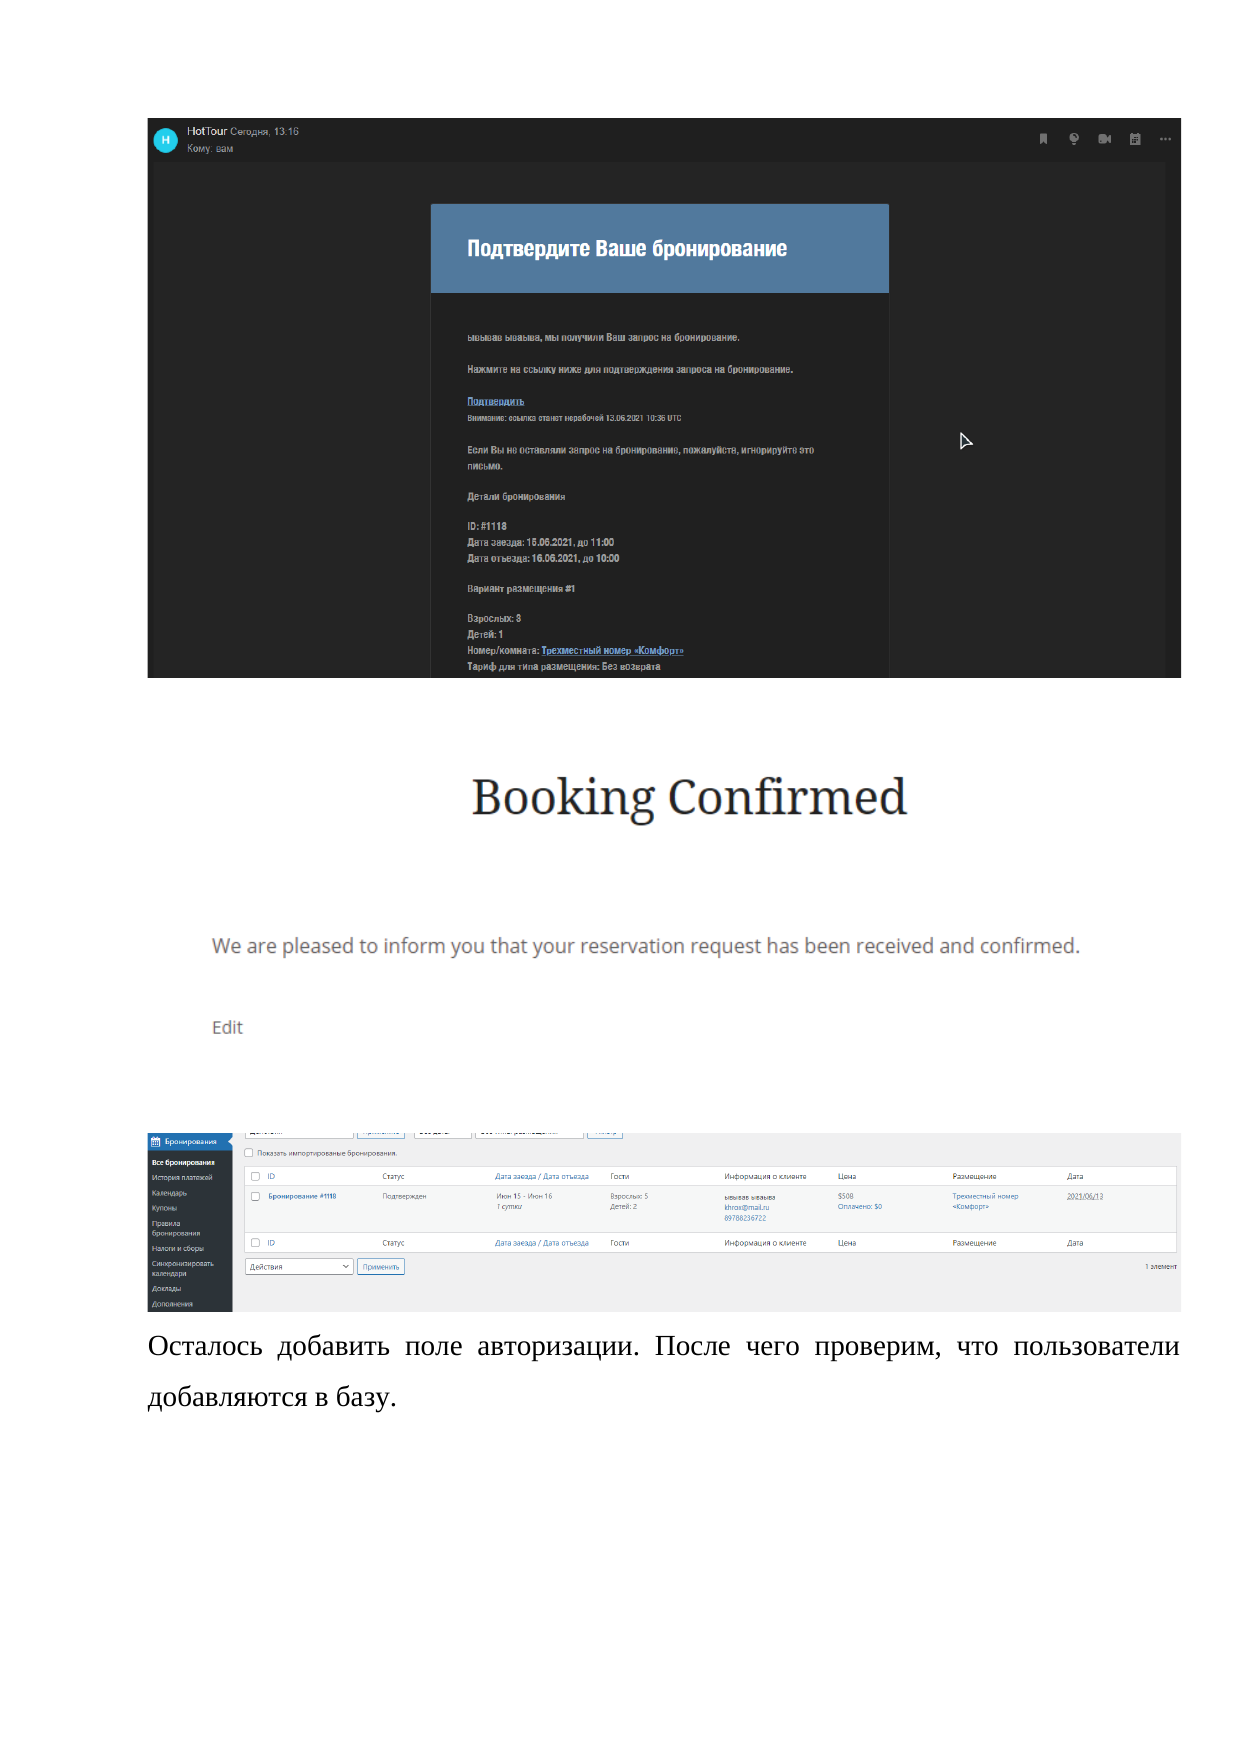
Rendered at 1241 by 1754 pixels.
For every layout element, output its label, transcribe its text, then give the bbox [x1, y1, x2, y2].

picture [147, 694, 1182, 1117]
picture [147, 118, 1182, 678]
picture [147, 1133, 1182, 1312]
text Осталось добавить поле авторизации. После чего проверим, что пользователи добавляются в базу. [148, 1328, 1181, 1412]
